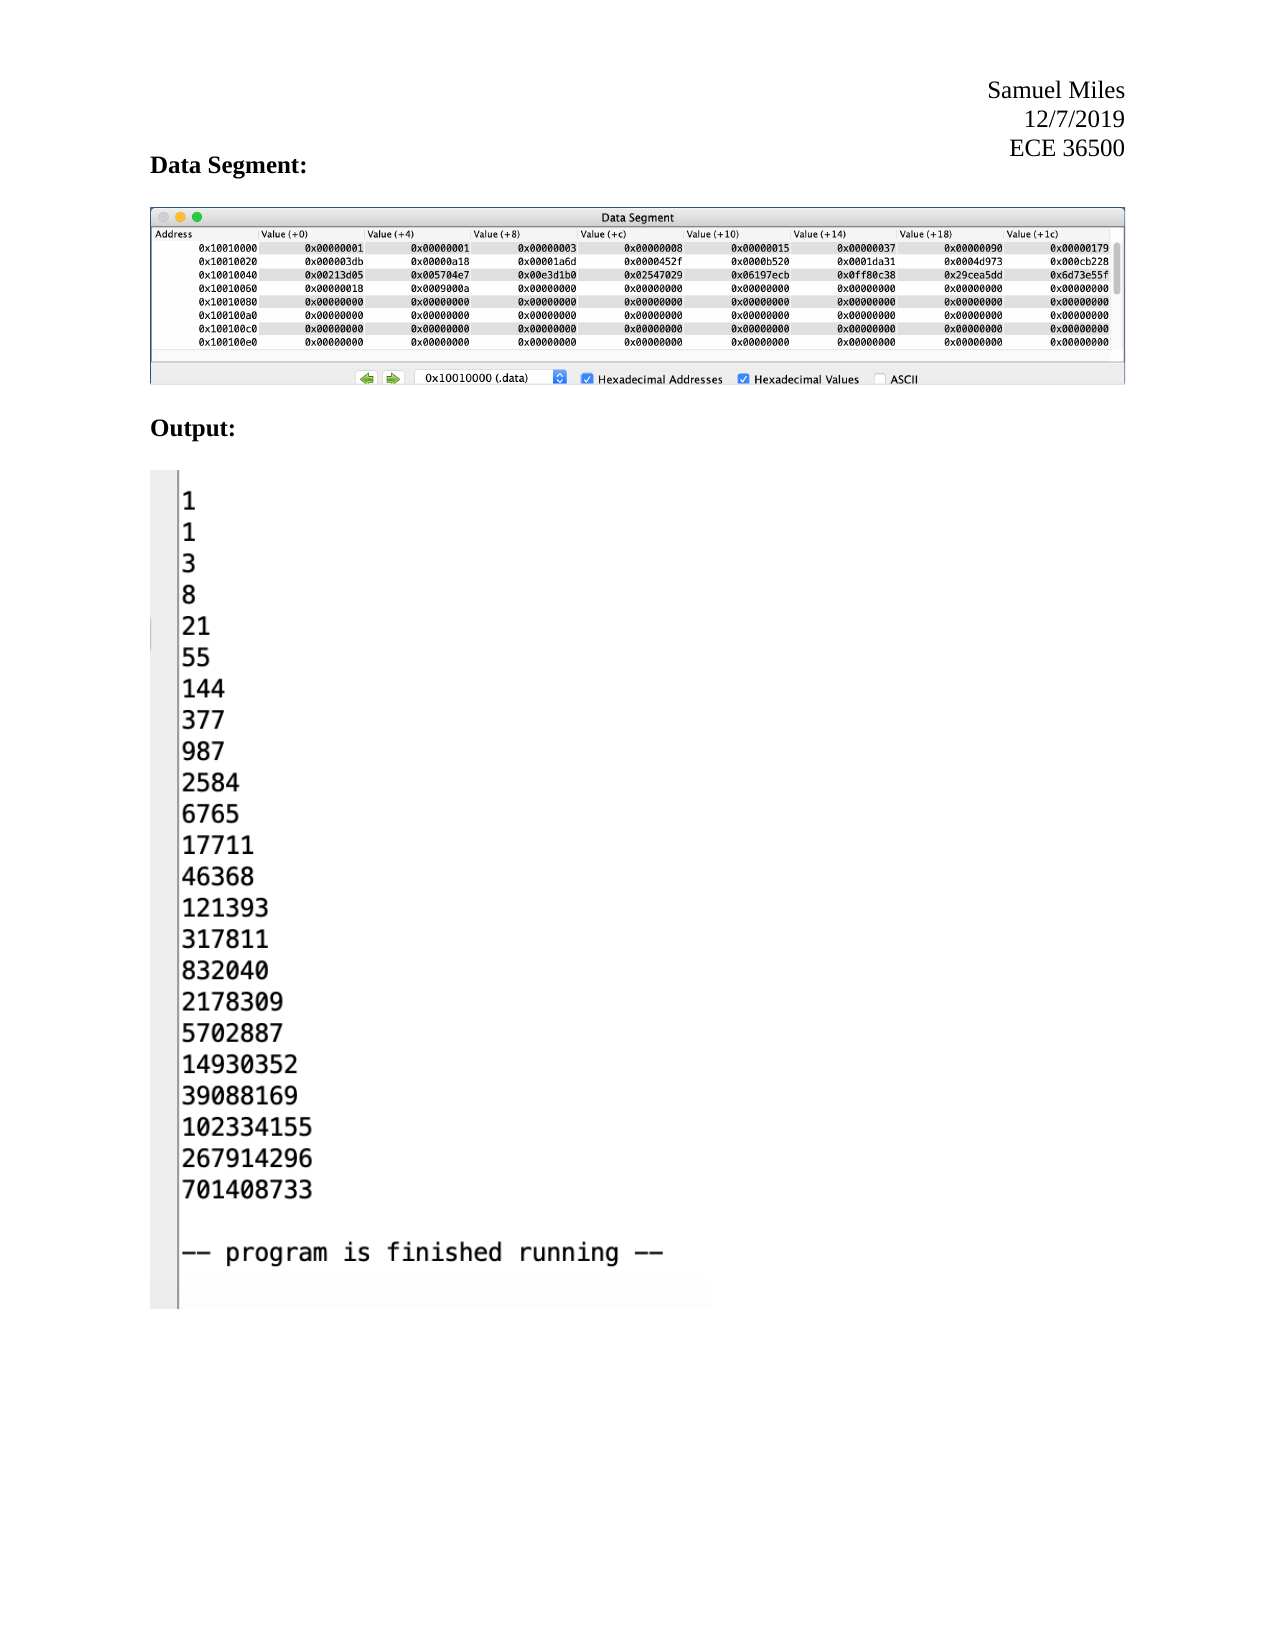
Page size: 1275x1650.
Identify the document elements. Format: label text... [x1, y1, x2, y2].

text Output: [150, 413, 1125, 442]
picture [150, 470, 711, 1309]
text Data Segment: [150, 150, 1125, 179]
picture [150, 207, 1125, 385]
